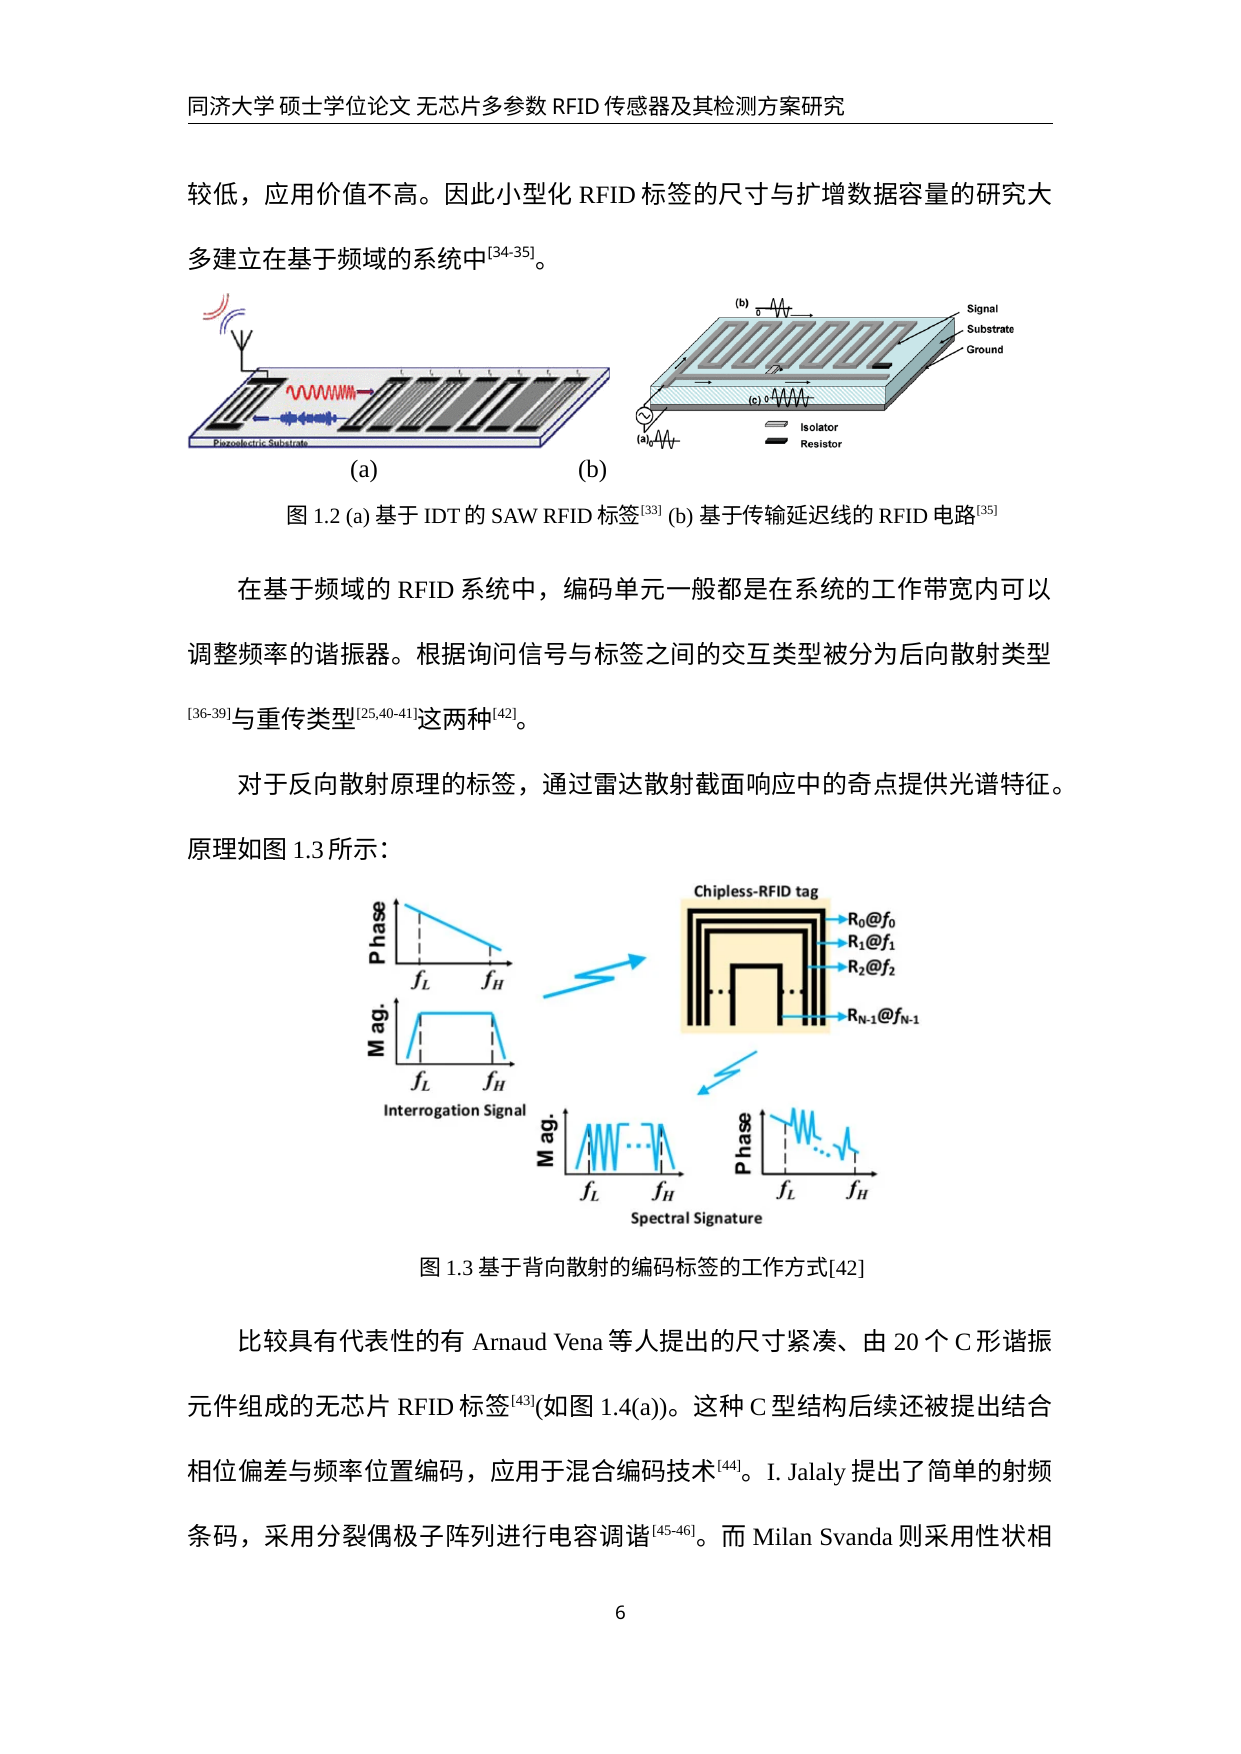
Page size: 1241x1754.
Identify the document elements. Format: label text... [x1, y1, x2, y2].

text 图1.3 基于背向散射的编码标签的工作方式[42] [187, 1250, 1053, 1282]
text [187, 1307, 1053, 1567]
text 在基于频域的RFID系统中，编码单元一般都是在系统的工作带宽内可以调整频率的谐振器。根据询问信号与标签之间的交互类型被分为后向散射类型[36-39]与重传类型[25,40-41]这两种[42]。 [187, 555, 1053, 750]
picture [363, 879, 928, 1231]
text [187, 160, 1053, 290]
text 对于反向散射原理的标签，通过雷达散射截面响应中的奇点提供光谱特征。原理如图1.3所示： [187, 750, 1053, 880]
picture [187, 293, 610, 449]
text 图1.2 (a) 基于IDT的SAW RFID标签[33] (b) 基于传输延迟线的RFID电路[35] [187, 497, 1053, 530]
text (a) (b) [187, 452, 1053, 485]
picture [635, 298, 1014, 449]
